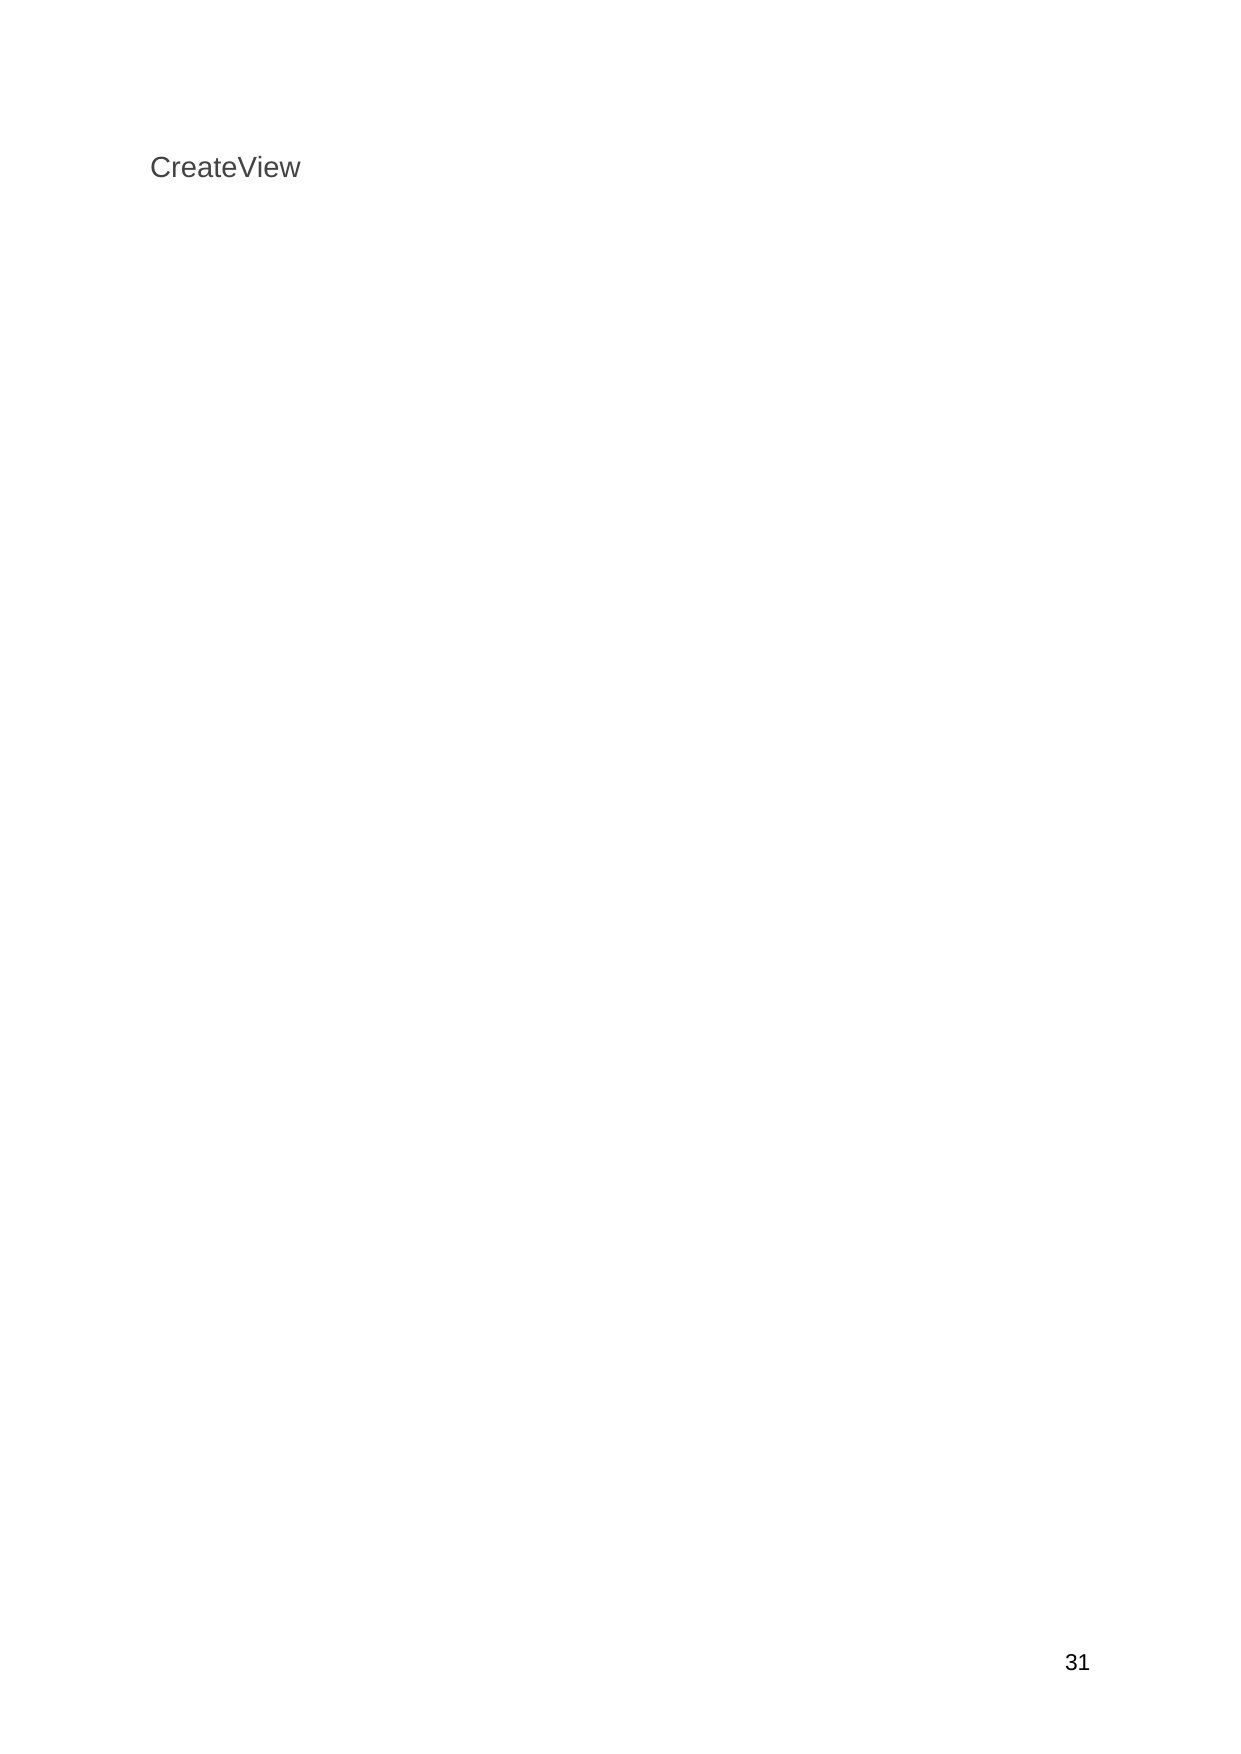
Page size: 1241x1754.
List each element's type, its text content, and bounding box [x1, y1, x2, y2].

subtitle CreateView [150, 150, 1090, 183]
